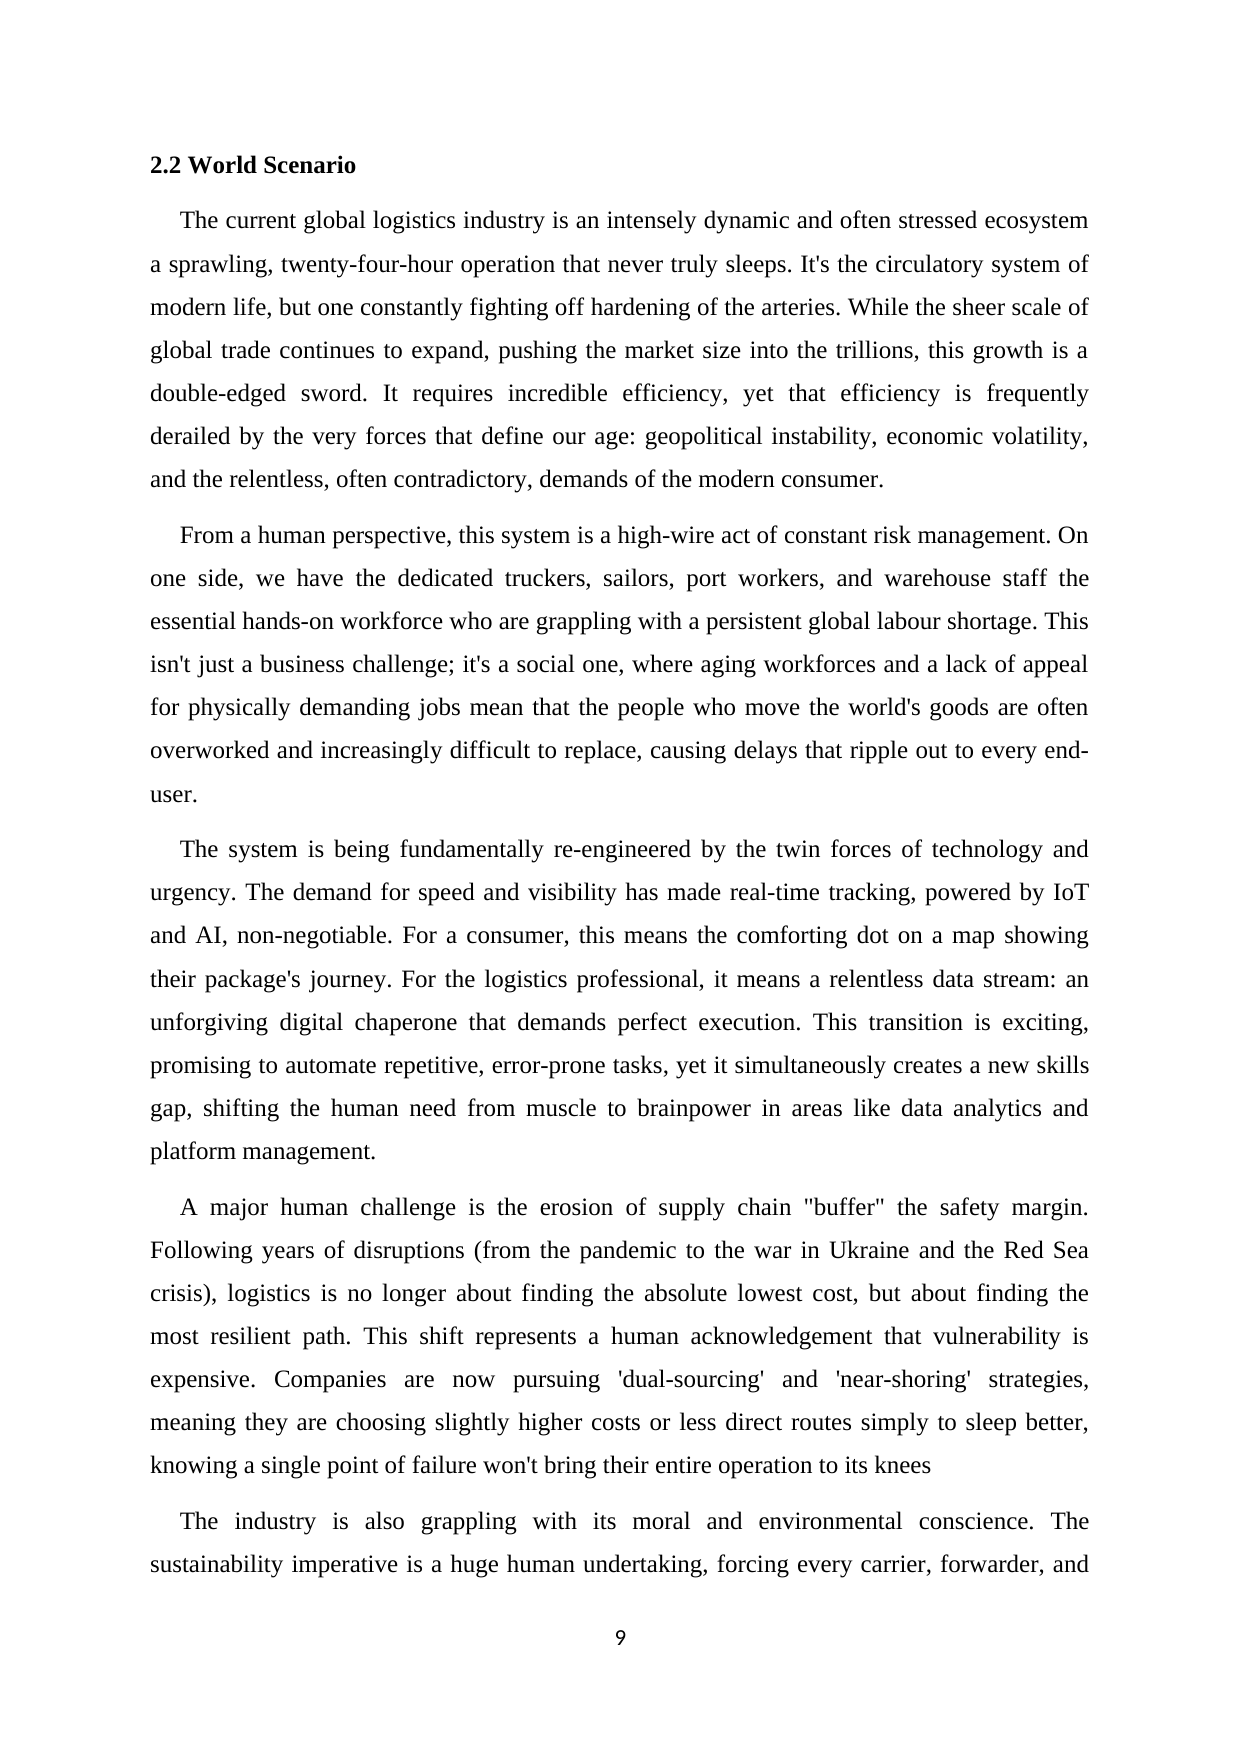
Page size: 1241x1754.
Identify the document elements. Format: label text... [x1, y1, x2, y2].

text A major human challenge is the erosion of supply chain "buffer" the safety margin. Following years of disruptions (from the pandemic to the war in Ukraine and the Red Sea crisis), logistics is no longer about finding the absolute lowest cost, but about finding the most resilient path. This shift represents a human acknowledgement that vulnerability is expensive. Companies are now pursuing 'dual-sourcing' and 'near-shoring' strategies, meaning they are choosing slightly higher costs or less direct routes simply to sleep better, knowing a single point of failure won't bring their entire operation to its knees [150, 1192, 1090, 1479]
text From a human perspective, this system is a high-wire act of constant risk management. On one side, we have the dedicated truckers, sailors, port workers, and warehouse staff the essential hands-on workforce who are grappling with a persistent global labour shortage. This isn't just a business challenge; it's a social one, where aging workforces and a lack of appeal for physically demanding jobs mean that the people who move the world's goods are often overworked and increasingly difficult to replace, causing delays that ripple out to every end-user. [150, 520, 1090, 807]
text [150, 1506, 1090, 1578]
text 2.2 World Scenario [150, 150, 1090, 179]
text The current global logistics industry is an intensely dynamic and often stressed ecosystem a sprawling, twenty-four-hour operation that never truly sleeps. It's the circulatory system of modern life, but one constantly fighting off hardening of the arteries. While the sheer scale of global trade continues to expand, pushing the market size into the trillions, this growth is a double-edged sword. It requires incredible efficiency, yet that efficiency is frequently derailed by the very forces that define our age: geopolitical instability, economic volatility, and the relentless, often contradictory, demands of the modern consumer. [150, 206, 1090, 493]
text The system is being fundamentally re-engineered by the twin forces of technology and urgency. The demand for speed and visibility has made real-time tracking, powered by IoT and AI, non-negotiable. For a consumer, this means the comforting dot on a map showing their package's journey. For the logistics professional, it means a relentless data stream: an unforgiving digital chaperone that demands perfect execution. This transition is exciting, promising to automate repetitive, error-prone tasks, yet it simultaneously creates a new skills gap, shifting the human need from muscle to brainpower in areas like data analytics and platform management. [150, 834, 1090, 1165]
